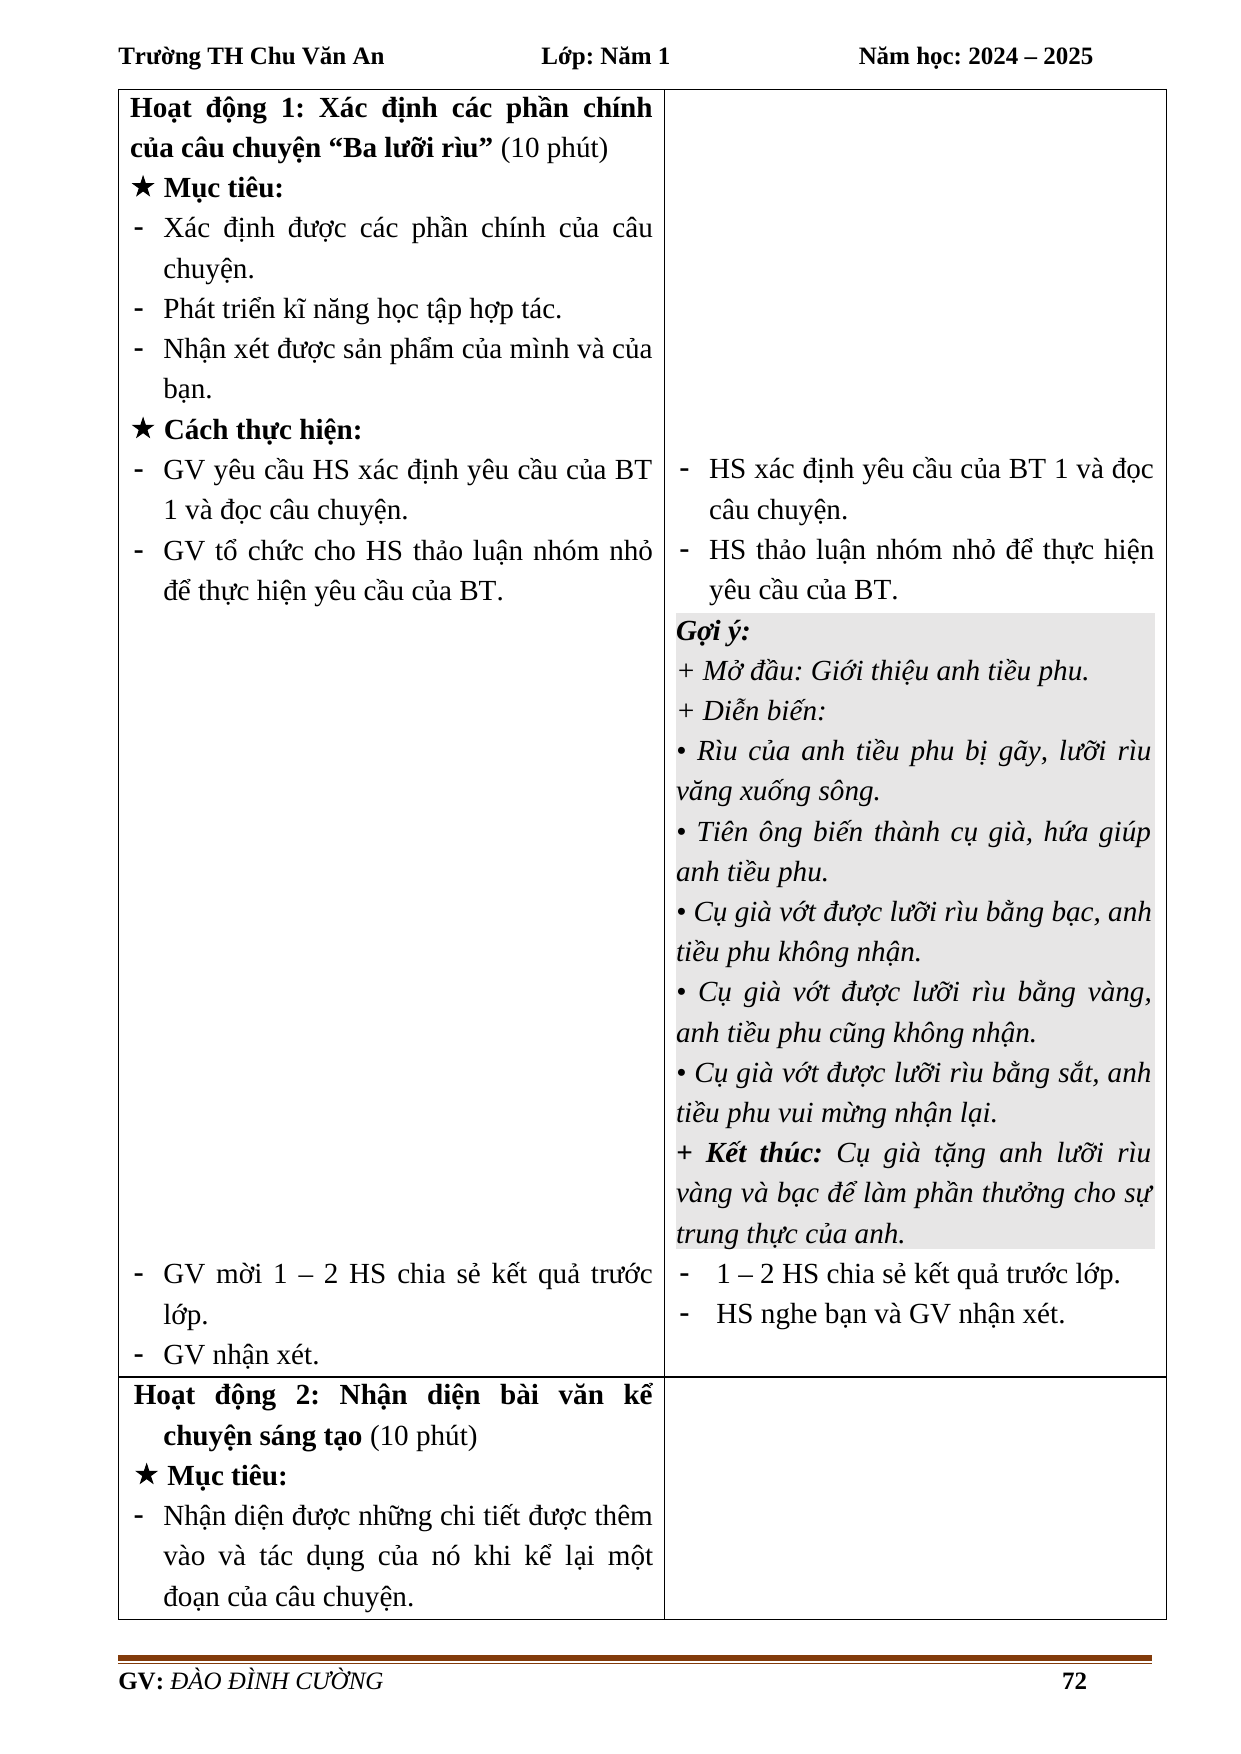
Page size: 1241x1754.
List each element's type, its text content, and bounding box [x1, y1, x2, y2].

table_cell HS xác định yêu cầu của BT 1 và đọc câu chuyện. HS thảo luận nhóm nhỏ để thực hiện yêu cầu của BT. Gợi ý: + Mở đầu: Giới thiệu anh tiều phu. + Diễn biến: • Rìu của anh tiều phu bị gãy, lưỡi rìu văng xuống sông. • Tiên ông biến thành cụ già, hứa giúp anh tiều phu. • Cụ già vớt được lưỡi rìu bằng bạc, anh tiều phu không nhận. • Cụ già vớt được lưỡi rìu bằng vàng, anh tiều phu cũng không nhận. • Cụ già vớt được lưỡi rìu bằng sắt, anh tiều phu vui mừng nhận lại. + Kết thúc: Cụ già tặng anh lưỡi rìu vàng và bạc để làm phần thưởng cho sự trung thực của anh. 1 – 2 HS chia sẻ kết quả trước lớp. HS nghe bạn và GV nhận xét. [665, 90, 1166, 1376]
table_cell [119, 1378, 664, 1619]
table_cell Hoạt động 1: Xác định các phần chính của câu chuyện “Ba lưỡi rìu” (10 phút) Mục tiêu: Xác định được các phần chính của câu chuyện. Phát triển kĩ năng học tập hợp tác. Nhận xét được sản phẩm của mình và của bạn. Cách thực hiện: GV yêu cầu HS xác định yêu cầu của BT 1 và đọc câu chuyện. GV tổ chức cho HS thảo luận nhóm nhỏ để thực hiện yêu cầu của BT. GV mời 1 – 2 HS chia sẻ kết quả trước lớp. GV nhận xét. [119, 90, 664, 1376]
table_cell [665, 1378, 1166, 1619]
